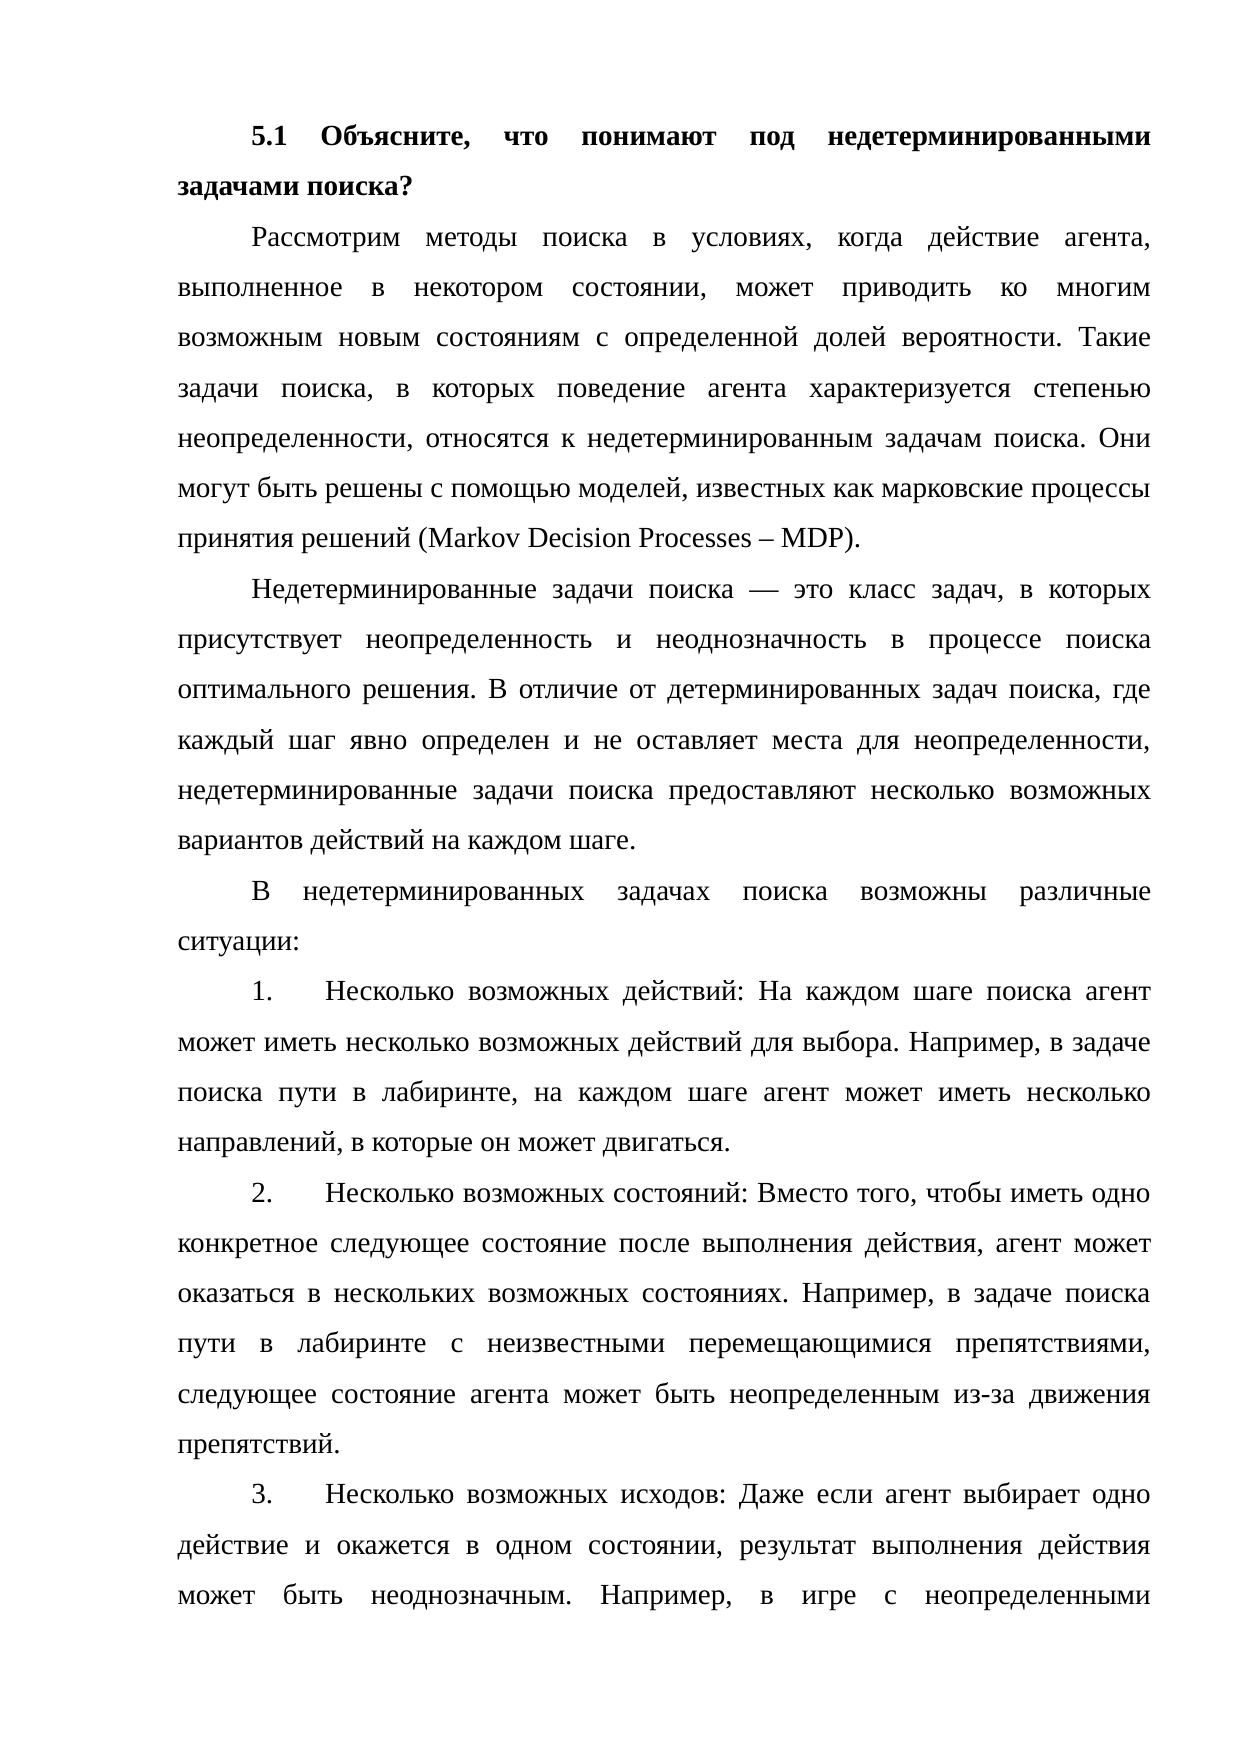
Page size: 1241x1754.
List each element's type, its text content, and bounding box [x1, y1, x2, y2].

text В недетерминированных задачах поиска возможны различные ситуации: [177, 873, 1152, 957]
list Несколько возможных состояний: Вместо того, чтобы иметь одно конкретное следующее состояние после выполнения действия, агент может оказаться в нескольких возможных состояниях. Например, в задаче поиска пути в лабиринте с неизвестными перемещающимися препятствиями, следующее состояние агента может быть неопределенным из-за движения препятствий. [177, 1175, 1152, 1460]
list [177, 1477, 1152, 1611]
text Недетерминированные задачи поиска — это класс задач, в которых присутствует неопределенность и неоднозначность в процессе поиска оптимального решения. В отличие от детерминированных задач поиска, где каждый шаг явно определен и не оставляет места для неопределенности, недетерминированные задачи поиска предоставляют несколько возможных вариантов действий на каждом шаге. [177, 571, 1152, 856]
list Несколько возможных действий: На каждом шаге поиска агент может иметь несколько возможных действий для выбора. Например, в задаче поиска пути в лабиринте, на каждом шаге агент может иметь несколько направлений, в которые он может двигаться. [177, 973, 1152, 1158]
text Рассмотрим методы поиска в условиях, когда действие агента, выполненное в некотором состоянии, может приводить ко многим возможным новым состояниям с определенной долей вероятности. Такие задачи поиска, в которых поведение агента характеризуется степенью неопределенности, относятся к недетерминированным задачам поиска. Они могут быть решены с помощью моделей, известных как марковские процессы принятия решений (Markov Decision Processes – MDP). [177, 219, 1152, 554]
text 5.1 Объясните, что понимают под недетерминированными задачами поиска? [177, 118, 1152, 202]
